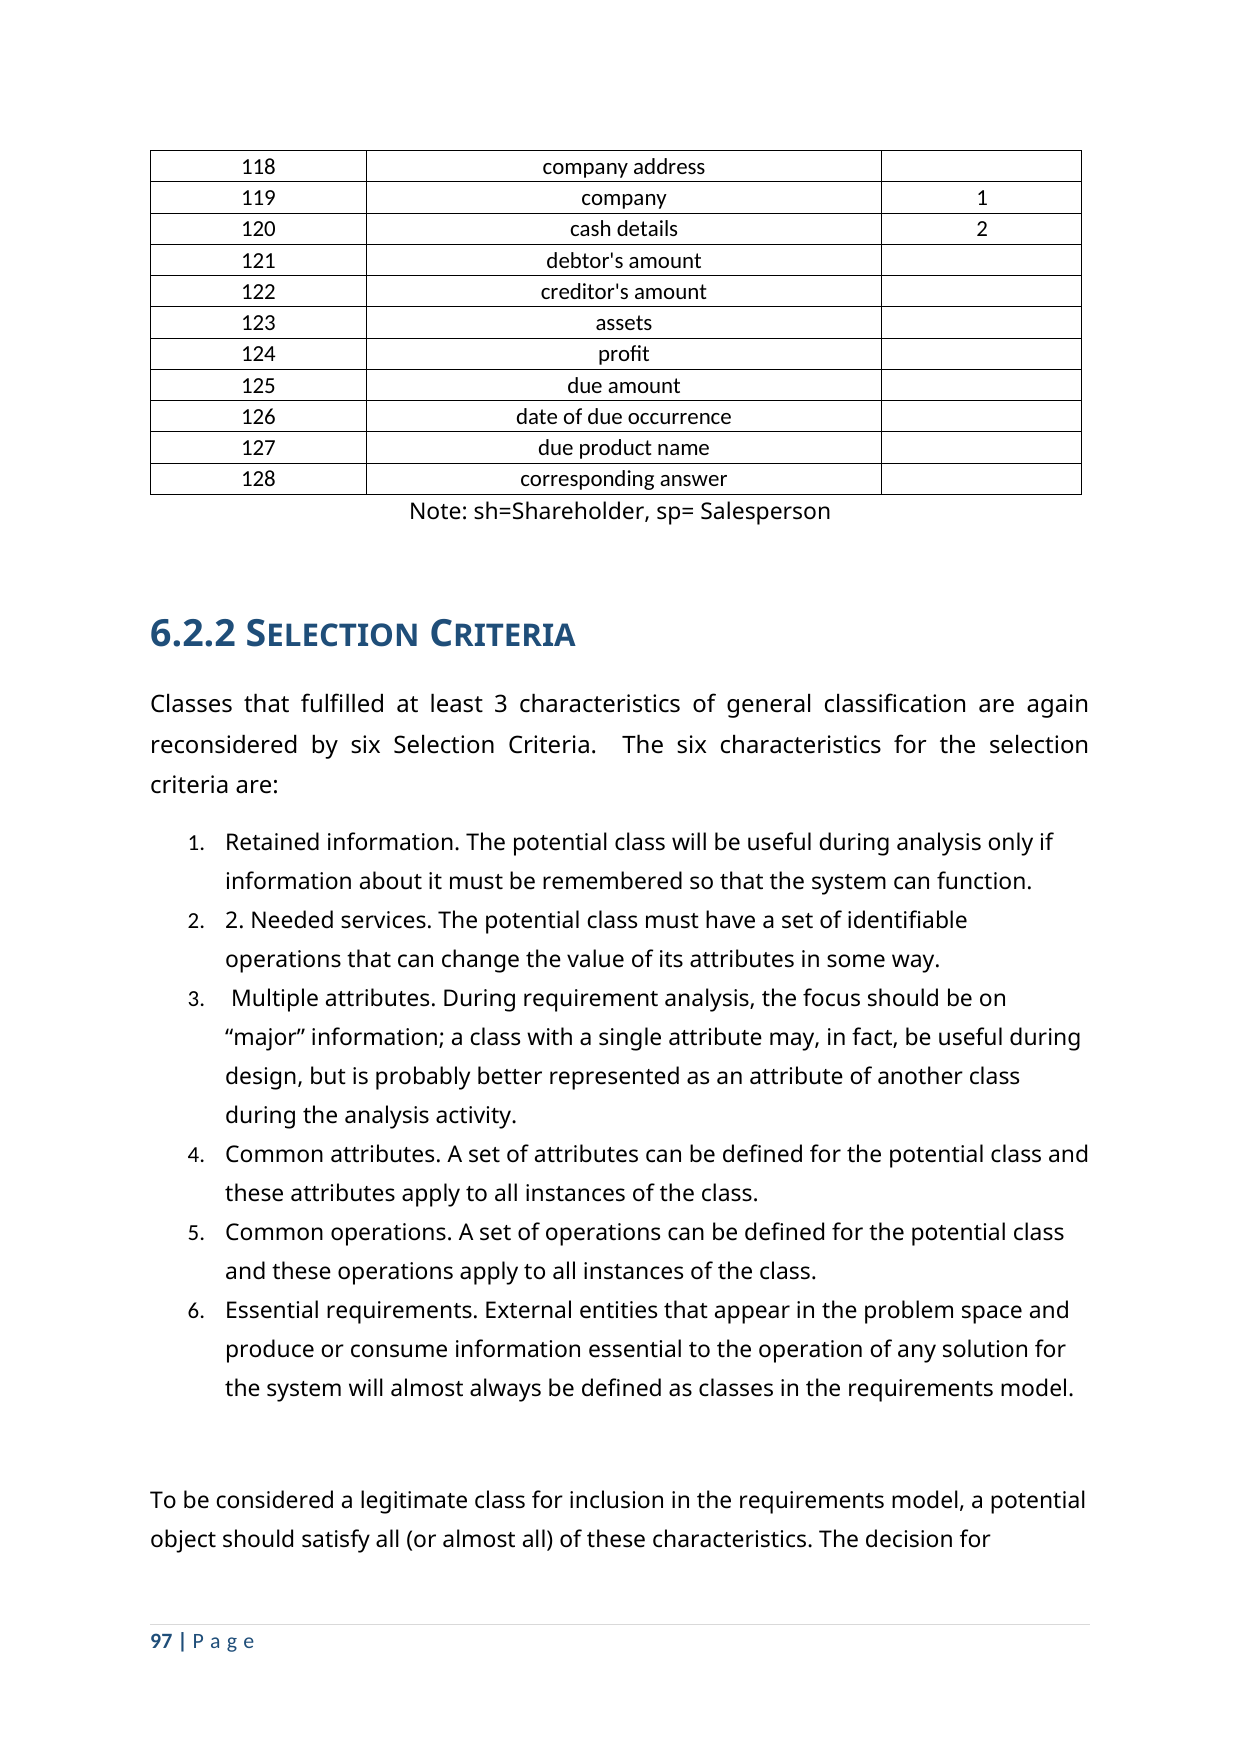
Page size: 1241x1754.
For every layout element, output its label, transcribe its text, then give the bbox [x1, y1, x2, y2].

table_cell 124 [151, 339, 366, 369]
table_cell 123 [151, 307, 366, 337]
table_cell [882, 339, 1081, 369]
table_cell [882, 245, 1081, 275]
table_cell [882, 401, 1081, 431]
table_cell [882, 432, 1081, 462]
table_cell company [367, 182, 881, 212]
table_cell [882, 307, 1081, 337]
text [150, 1484, 1090, 1554]
table_cell [882, 464, 1081, 494]
list Common attributes. A set of attributes can be defined for the potential class and these attributes apply to all instances of the class. [187, 1138, 1090, 1208]
table_cell [882, 276, 1081, 306]
list Multiple attributes. During requirement analysis, the focus should be on “major” information; a class with a single attribute may, in fact, be useful during design, but is probably better represented as an attribute of another class during the analysis activity. [187, 982, 1090, 1130]
table_cell due amount [367, 370, 881, 400]
table_cell corresponding answer [367, 464, 881, 494]
table_cell 119 [151, 182, 366, 212]
table_cell date of due occurrence [367, 401, 881, 431]
table_cell [882, 151, 1081, 181]
table_cell cash details [367, 214, 881, 244]
table_cell profit [367, 339, 881, 369]
list Common operations. A set of operations can be defined for the potential class and these operations apply to all instances of the class. [187, 1216, 1090, 1286]
table_cell 118 [151, 151, 366, 181]
table_cell 121 [151, 245, 366, 275]
table_cell company address [367, 151, 881, 181]
table_cell debtor's amount [367, 245, 881, 275]
list Retained information. The potential class will be useful during analysis only if information about it must be remembered so that the system can function. [187, 826, 1090, 896]
table_cell 125 [151, 370, 366, 400]
list 2. Needed services. The potential class must have a set of identifiable operations that can change the value of its attributes in some way. [187, 904, 1090, 974]
table_cell due product name [367, 432, 881, 462]
table_cell assets [367, 307, 881, 337]
list Essential requirements. External entities that appear in the problem space and produce or consume information essential to the operation of any solution for the system will almost always be defined as classes in the requirements model. [187, 1294, 1090, 1404]
table_cell 126 [151, 401, 366, 431]
table_cell creditor's amount [367, 276, 881, 306]
text Classes that fulfilled at least 3 characteristics of general classification are again reconsidered by six Selection Criteria. The six characteristics for the selection criteria are: [150, 687, 1090, 801]
text Note: sh=Shareholder, sp= Salesperson [150, 495, 1090, 526]
table_cell [882, 370, 1081, 400]
text 6.2.2 SELECTION CRITERIA [150, 606, 1090, 657]
table_cell 127 [151, 432, 366, 462]
table_cell 1 [882, 182, 1081, 212]
table_cell 122 [151, 276, 366, 306]
table_cell 128 [151, 464, 366, 494]
table_cell 120 [151, 214, 366, 244]
table_cell 2 [882, 214, 1081, 244]
